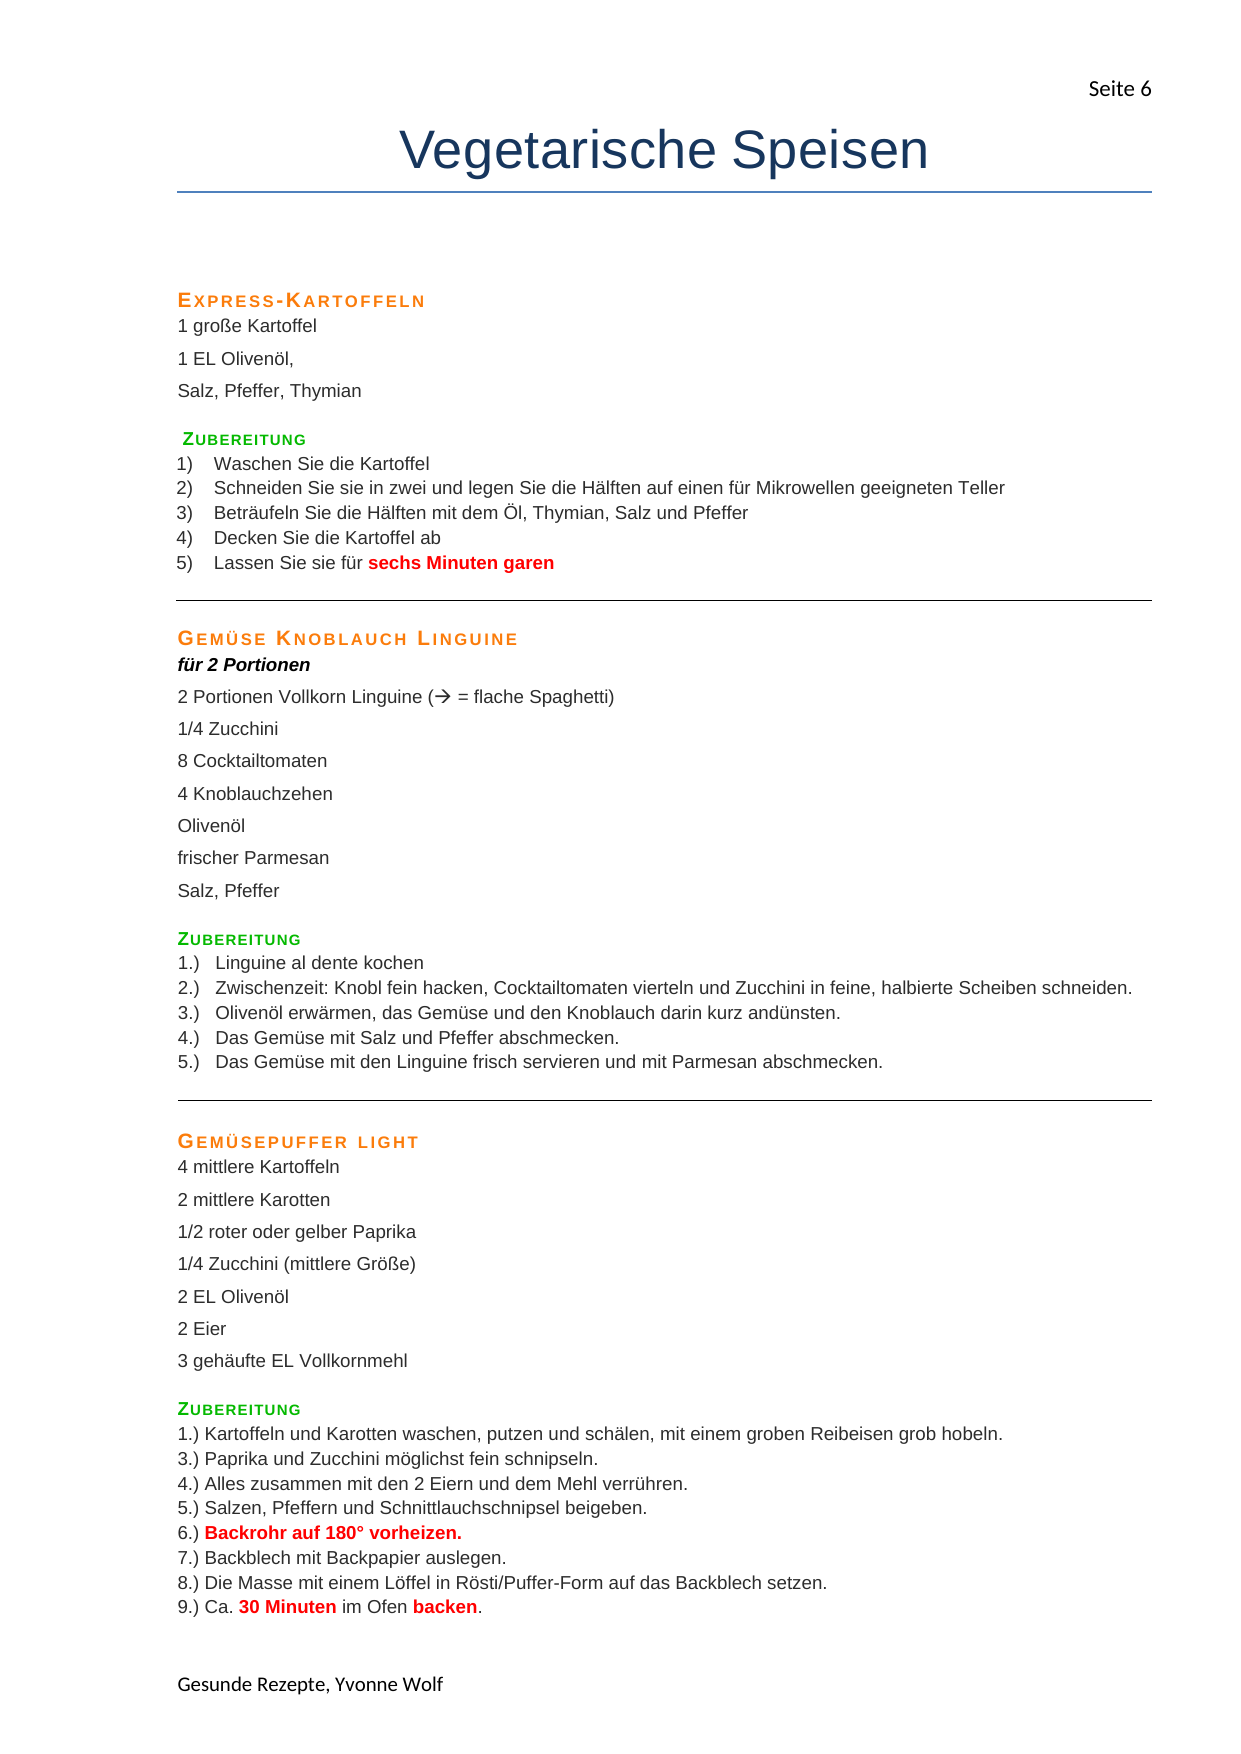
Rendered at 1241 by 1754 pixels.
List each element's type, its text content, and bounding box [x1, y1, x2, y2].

list Waschen Sie die Kartoffel [176, 452, 1152, 474]
list Olivenöl erwärmen, das Gemüse und den Knoblauch darin kurz andünsten. [178, 1002, 1152, 1023]
list Schneiden Sie sie in zwei und legen Sie die Hälften auf einen für Mikrowellen geeigneten Teller [176, 477, 1152, 499]
text 1.) Kartoffeln und Karotten waschen, putzen und schälen, mit einem groben Reibeisen grob hobeln. 3.) Paprika und Zucchini möglichst fein schnipseln. 4.) Alles zusammen mit den 2 Eiern und dem Mehl verrühren. 5.) Salzen, Pfeffern und Schnittlauchschnipsel beigeben. 6.) Backrohr auf 180° vorheizen. 7.) Backblech mit Backpapier auslegen. 8.) Die Masse mit einem Löffel in Rösti/Puffer-Form auf das Backblech setzen. 9.) Ca. 30 Minuten im Ofen backen. [177, 1423, 1152, 1618]
subtitle Zubereitung [177, 1398, 1152, 1419]
list Decken Sie die Kartoffel ab [176, 527, 1152, 548]
list Lassen Sie sie für sechs Minuten garen [176, 552, 1152, 573]
text Express-Kartoffeln [177, 288, 1152, 312]
list Beträufeln Sie die Hälften mit dem Öl, Thymian, Salz und Pfeffer [176, 502, 1152, 523]
text Gemüse Knoblauch Linguine [177, 626, 1152, 650]
subtitle Zubereitung [177, 927, 1152, 949]
text für 2 Portionen 2 Portionen Vollkorn Linguine ( = flache Spaghetti) 1/4 Zucchini 8 Cocktailtomaten 4 Knoblauchzehen Olivenöl frischer Parmesan Salz, Pfeffer [177, 653, 1152, 901]
subtitle Zubereitung [177, 428, 1152, 449]
title Vegetarische Speisen [177, 118, 1152, 191]
text 1 große Kartoffel [177, 315, 1152, 337]
list Linguine al dente kochen [178, 952, 1152, 974]
text Salz, Pfeffer, Thymian [177, 380, 1152, 401]
list Das Gemüse mit Salz und Pfeffer abschmecken. [178, 1027, 1152, 1048]
list Zwischenzeit: Knobl fein hacken, Cocktailtomaten vierteln und Zucchini in feine, halbierte Scheiben schneiden. [178, 977, 1152, 998]
text 4 mittlere Kartoffeln 2 mittlere Karotten 1/2 roter oder gelber Paprika 1/4 Zucchini (mittlere Größe) 2 EL Olivenöl 2 Eier 3 gehäufte EL Vollkornmehl [177, 1156, 1152, 1372]
list Das Gemüse mit den Linguine frisch servieren und mit Parmesan abschmecken. [178, 1051, 1152, 1073]
text 1 EL Olivenöl, [177, 347, 1152, 369]
text Gemüsepuffer light [177, 1129, 1152, 1153]
